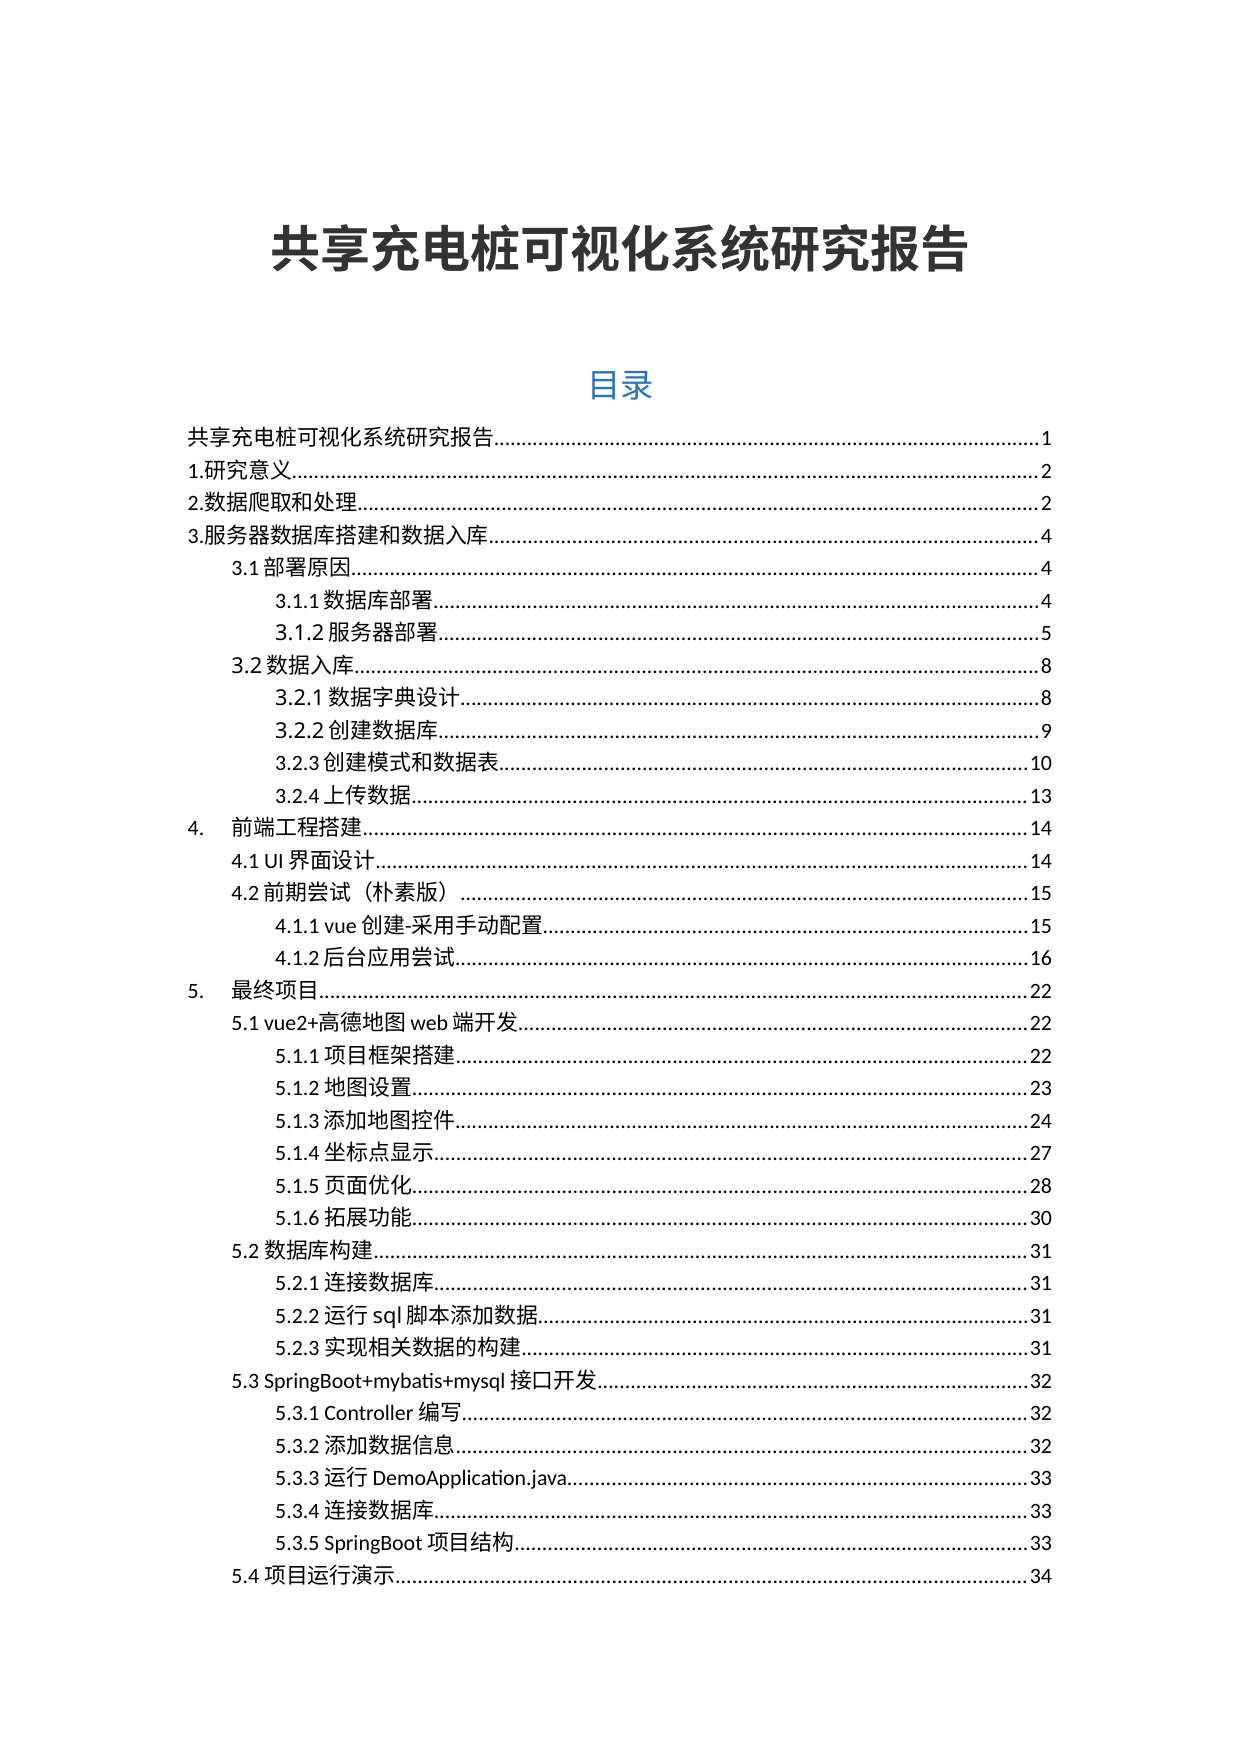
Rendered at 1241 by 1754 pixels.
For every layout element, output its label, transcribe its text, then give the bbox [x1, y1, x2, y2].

subtitle 共享充电桩可视化系统研究报告 [187, 197, 1053, 295]
